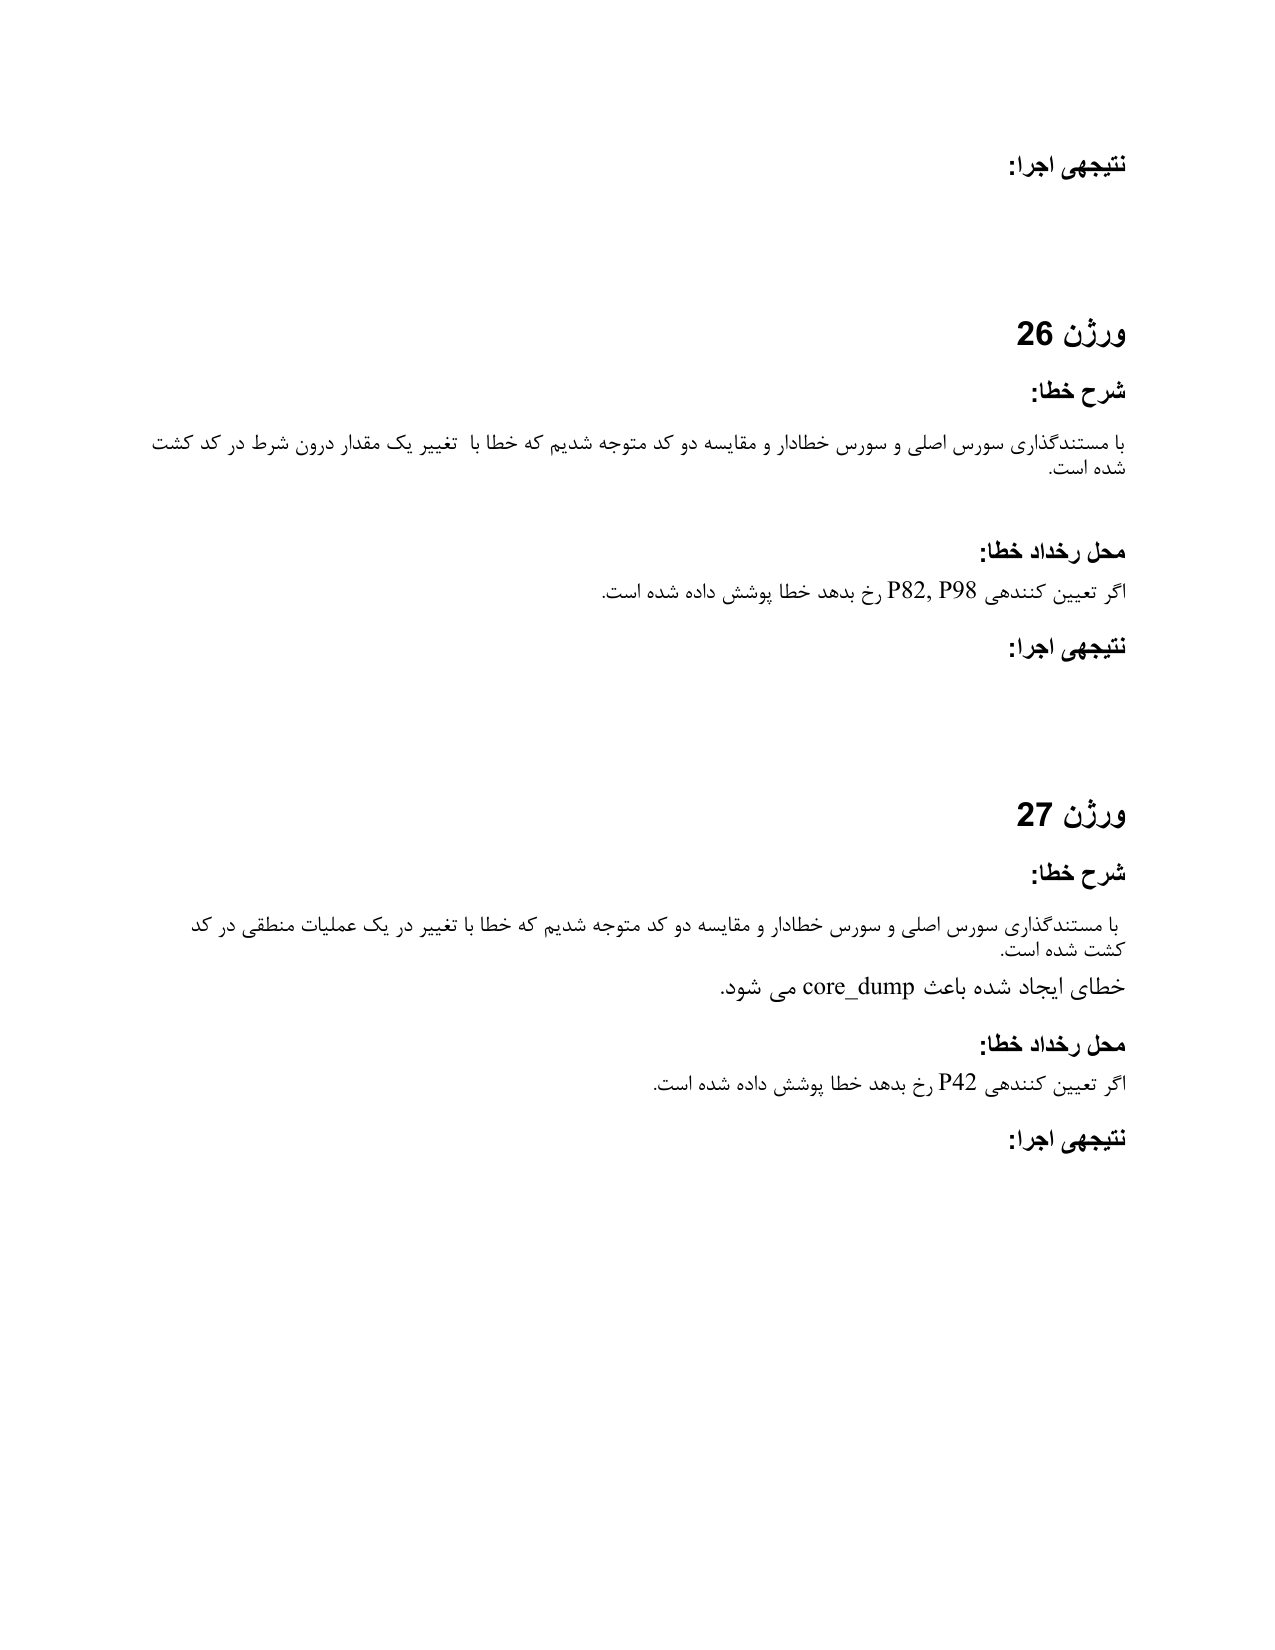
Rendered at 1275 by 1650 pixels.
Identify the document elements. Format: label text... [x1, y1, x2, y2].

subtitle با مستندگذاری سورس اصلی و سورس خطادار و مقایسه دو کد متوجه شدیم که خطا با تغییر در یک عملیات منطقی در کد کشت شده است. [150, 915, 1125, 965]
subtitle ورژن 26 [150, 314, 1125, 352]
subtitle محل رخداد خطا: [150, 1030, 1125, 1061]
text خطای ایجاد شده باعث core_dump می شود. [150, 971, 1125, 1005]
text نتیجهی اجرا: [150, 632, 1125, 663]
text نتیجهی اجرا: [150, 150, 1125, 181]
subtitle محل رخداد خطا: [150, 508, 1125, 568]
subtitle ورژن 27 [150, 795, 1125, 834]
text اگر تعیین کنندهی P42 رخ بدهد خطا پوشش داده شده است. [150, 1067, 1125, 1099]
subtitle با مستندگذاری سورس اصلی و سورس خطادار و مقایسه دو کد متوجه شدیم که خطا با تغییر یک مقدار درون شرط در کد کشت شده است. [150, 433, 1125, 483]
text نتیجهی اجرا: [150, 1124, 1125, 1155]
text اگر تعیین کنندهی P82, P98 رخ بدهد خطا پوشش داده شده است. [150, 575, 1125, 607]
subtitle شرح خطا: [150, 859, 1125, 890]
subtitle شرح خطا: [150, 377, 1125, 408]
